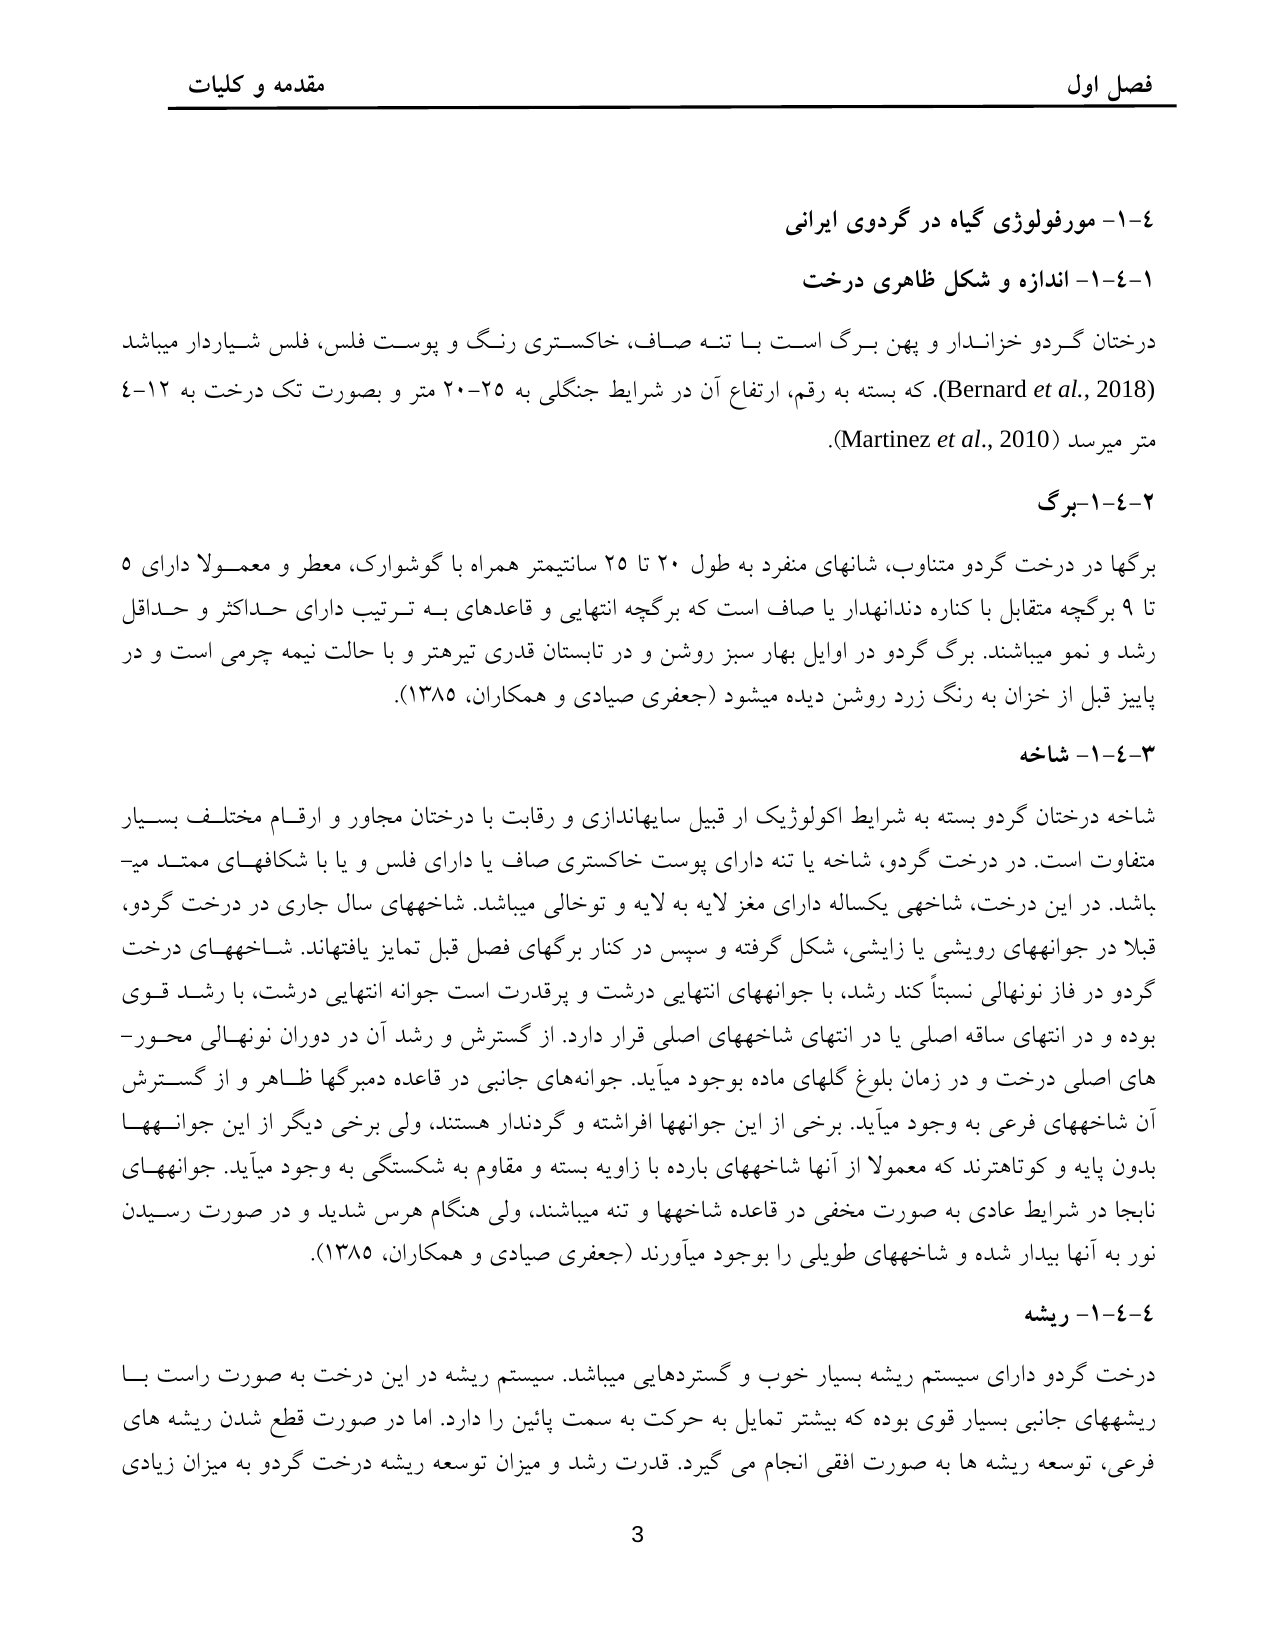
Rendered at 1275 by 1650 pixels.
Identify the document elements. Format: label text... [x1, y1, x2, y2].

text درختان گردو خزاندار و پهن برگ است با تنه صاف، خاکستری رنگ و پوست فلس، فلس شیاردار میباشد (Bernard et al., 2018). که بسته به رقم، ارتفاع آن در شرایط جنگلی به 25-20 متر و بصورت تک درخت به 12-4 متر میرسد (Martinez et al., 2010). [120, 331, 1155, 459]
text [120, 1364, 1155, 1481]
text 1-4-4- ریشه [120, 1304, 1155, 1333]
text برگها در درخت گردو متناوب، شانهای منفرد به طول 20 تا 25 سانتیمتر همراه با گوشوارک، معطر و معمولا دارای 5 تا 9 برگچه متقابل با کناره دندانهدار یا صاف است که برگچه انتهایی و قاعدهای به ترتیب دارای حداکثر و حداقل رشد و نمو میباشند. برگ گردو در اوایل بهار سبز روشن و در تابستان قدری تیرهتر و با حالت نیمه چرمی است و در پاییز قبل از خزان به رنگ زرد روشن دیده میشود (جعفری صیادی و همکاران، 1385). [120, 554, 1155, 714]
text 1-4-1- اندازه و شکل ظاهری درخت [120, 270, 1155, 299]
text 1-4- مورفولوژی گیاه در گردوی ایرانی [120, 210, 1155, 239]
text شاخه درختان گردو بسته به شرایط اکولوژیک ار قبیل سایهاندازی و رقابت با درختان مجاور و ارقام مختلف بسیار متفاوت است. در درخت گردو، شاخه یا تنه دارای پوست خاکستری صاف یا دارای فلس و یا با شکافهای ممتد میباشد. در این درخت، شاخهی یکساله دارای مغز لایه به لایه و توخالی میباشد. شاخههای سال جاری در درخت گردو، قبلا در جوانههای رویشی یا زایشی، شکل گرفته و سپس در کنار برگهای فصل قبل تمایز یافتهاند. شاخههای درخت گردو در فاز نونهالی نسبتاً کند رشد، با جوانههای انتهایی درشت و پرقدرت است جوانه انتهایی درشت، با رشد قوی بوده و در انتهای ساقه اصلی یا در انتهای شاخههای اصلی قرار دارد. از گسترش و رشد آن در دوران نونهالی محورهای اصلی درخت و در زمان بلوغ گلهای ماده بوجود میآید. جوانه‌های جانبی در قاعده دمبرگها ظاهر و از گسترش آن شاخههای فرعی به وجود میآید. برخی از این جوانهها افراشته و گردندار هستند، ولی برخی دیگر از این جوانهها بدون پایه و کوتاهترند که معمولا از آنها شاخههای بارده با زاویه بسته و مقاوم به شکستگی به وجود میآید. جوانههای نابجا در شرایط عادی به صورت مخفی در قاعده شاخهها و تنه میباشند، ولی هنگام هرس شدید و در صورت رسیدن نور به آنها بیدار شده و شاخههای طویلی را بوجود میآورند (جعفری صیادی و همکاران، 1385). [120, 806, 1155, 1272]
text 1-4-3- شاخه [120, 745, 1155, 774]
text 1-4-2-برگ [120, 493, 1155, 522]
